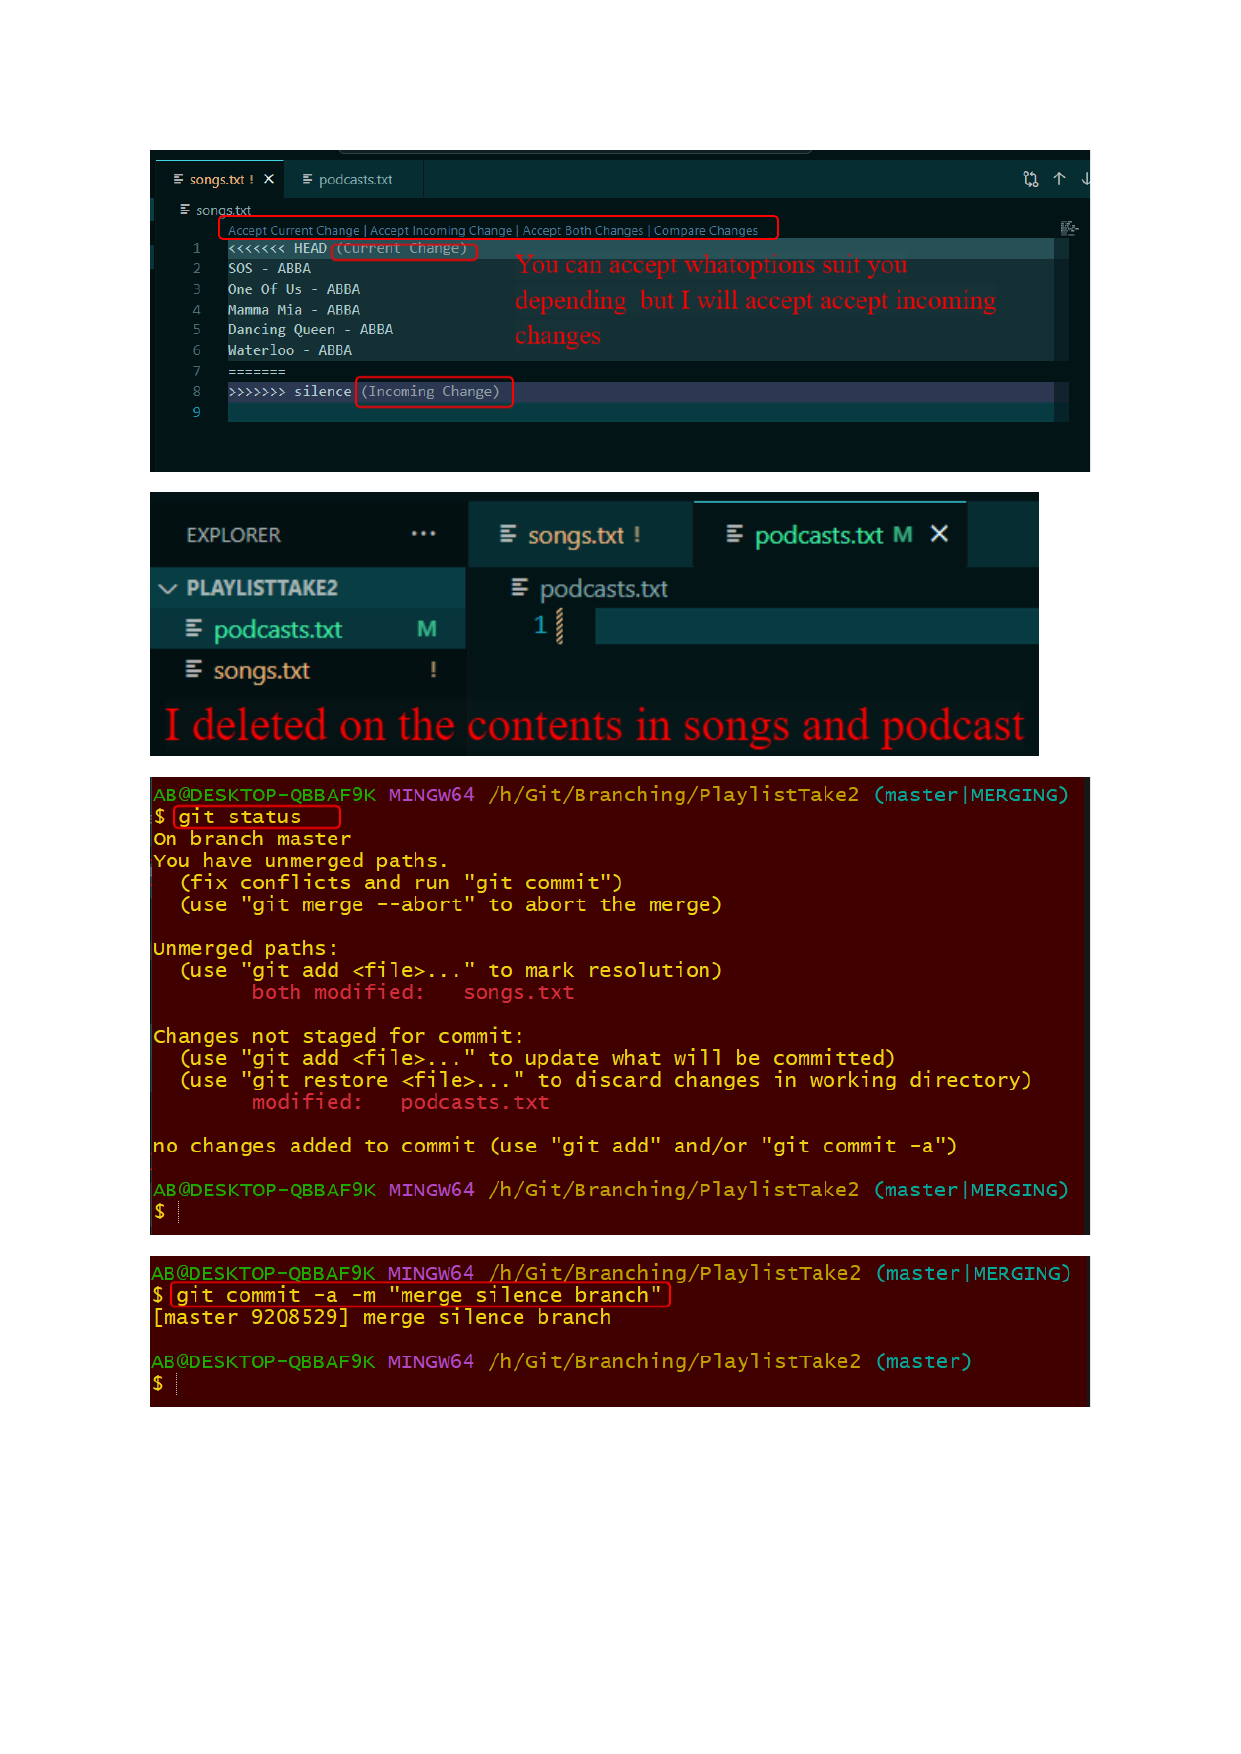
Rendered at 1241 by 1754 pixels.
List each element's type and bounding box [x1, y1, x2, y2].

picture [150, 492, 1039, 756]
picture [150, 150, 1091, 472]
picture [150, 777, 1091, 1235]
picture [150, 1256, 1091, 1407]
